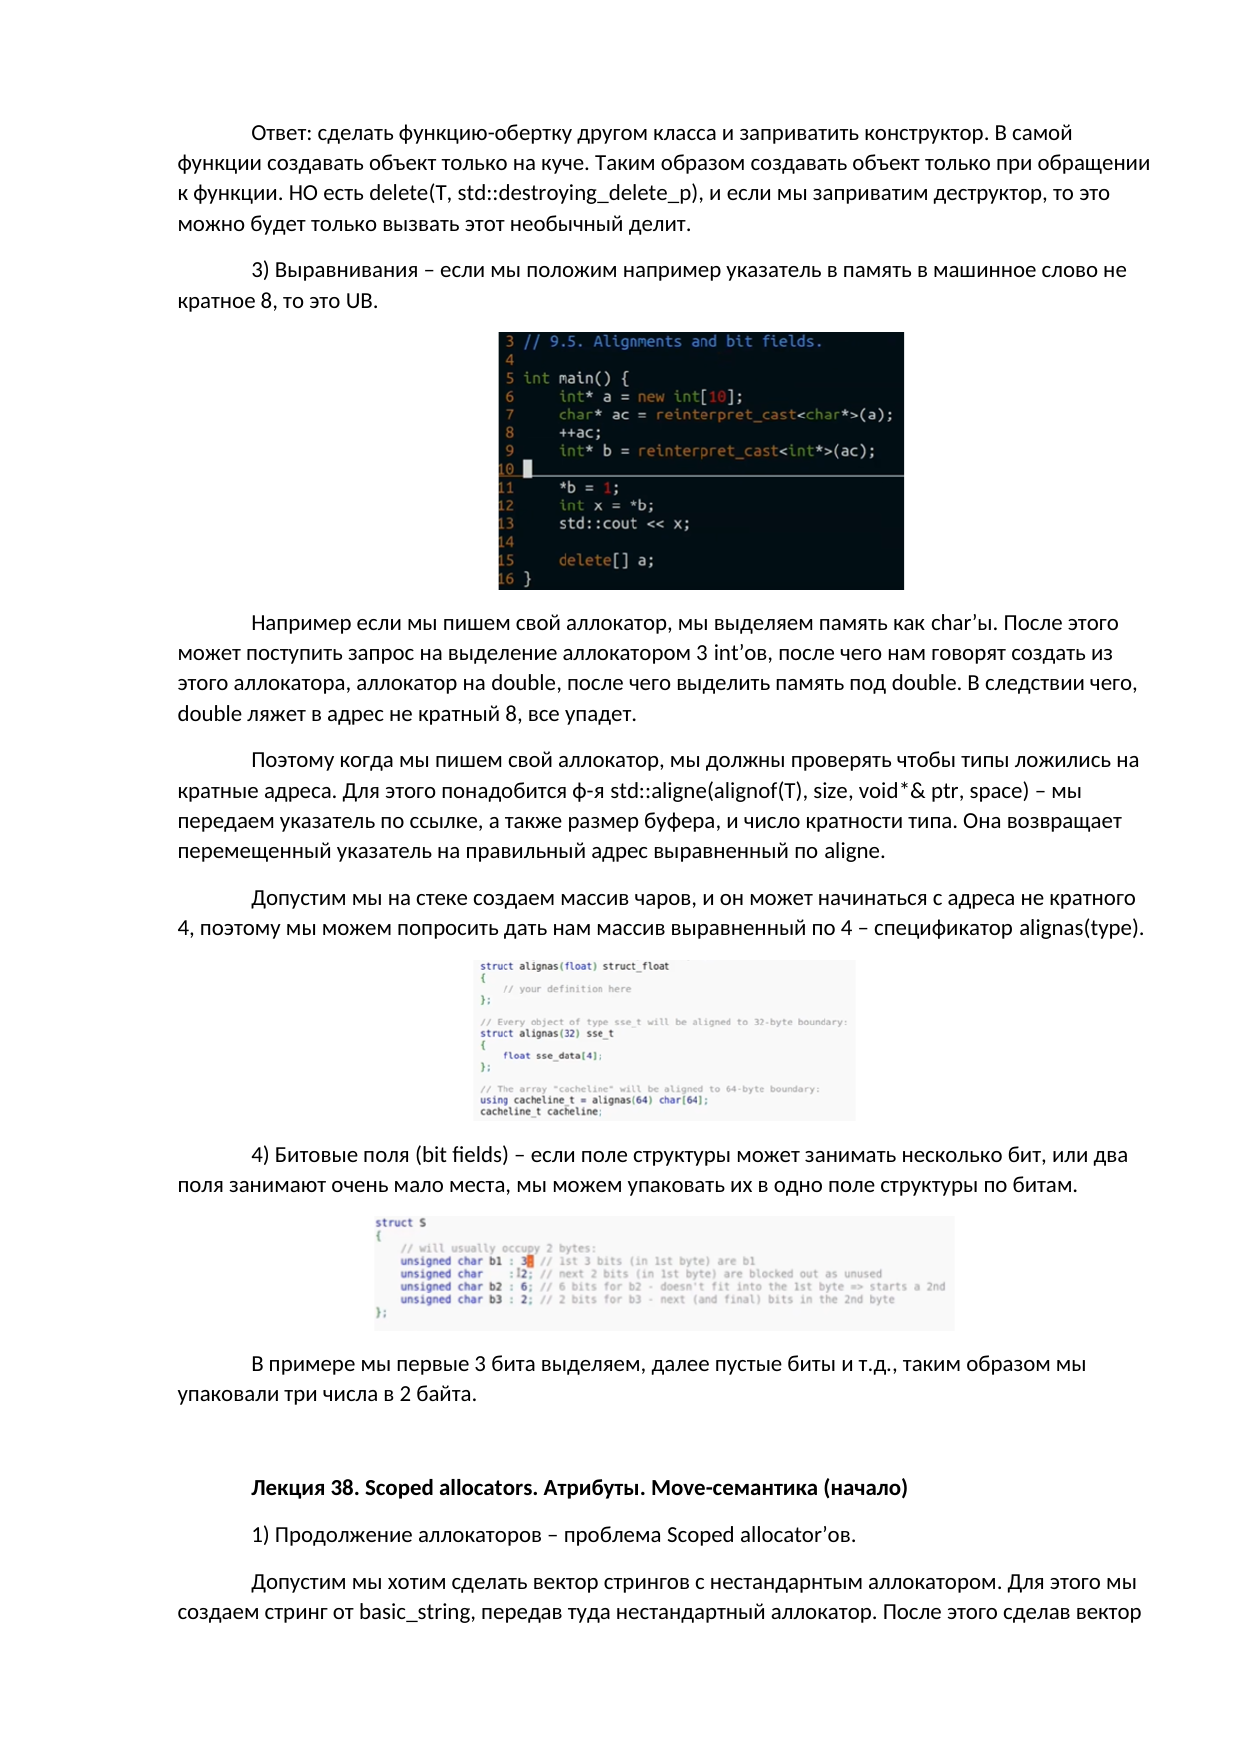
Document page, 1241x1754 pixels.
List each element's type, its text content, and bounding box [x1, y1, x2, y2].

text Ответ: сделать функцию-обертку другом класса и заприватить конструктор. В самой функции создавать объект только на куче. Таким образом создавать объект только при обращении к функции. НО есть delete(T, std::destroying_delete_p), и если мы заприватим деструктор, то это можно будет только вызвать этот необычный делит. [177, 118, 1152, 237]
text 3) Выравнивания – если мы положим например указатель в память в машинное слово не кратное 8, то это UB. [177, 256, 1152, 314]
text 1) Продолжение аллокаторов – проблема Scoped allocator’ов. [177, 1520, 1152, 1548]
text В примере мы первые 3 бита выделяем, далее пустые биты и т.д., таким образом мы упаковали три числа в 2 байта. [177, 1349, 1152, 1407]
text Поэтому когда мы пишем свой аллокатор, мы должны проверять чтобы типы ложились на кратные адреса. Для этого понадобится ф-я std::aligne(alignof(T), size, void*& ptr, space) – мы передаем указатель по ссылке, а также размер буфера, и число кратности типа. Она возвращает перемещенный указатель на правильный адрес выравненный по aligne. [177, 746, 1152, 864]
picture [473, 960, 856, 1121]
picture [374, 1216, 955, 1331]
picture [498, 332, 905, 590]
text Допустим мы на стеке создаем массив чаров, и он может начинаться с адреса не кратного 4, поэтому мы можем попросить дать нам массив выравненный по 4 – спецификатор alignas(type). [177, 883, 1152, 941]
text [177, 1567, 1152, 1625]
text 4) Битовые поля (bit fields) – если поле структуры может занимать несколько бит, или два поля занимают очень мало места, мы можем упаковать их в одно поле структуры по битам. [177, 1140, 1152, 1198]
text Лекция 38. Scoped allocators. Атрибуты. Move-семантика (начало) [177, 1473, 1152, 1501]
text Например если мы пишем свой аллокатор, мы выделяем память как char’ы. После этого может поступить запрос на выделение аллокатором 3 int’ов, после чего нам говорят создать из этого аллокатора, аллокатор на double, после чего выделить память под double. В следствии чего, double ляжет в адрес не кратный 8, все упадет. [177, 608, 1152, 727]
